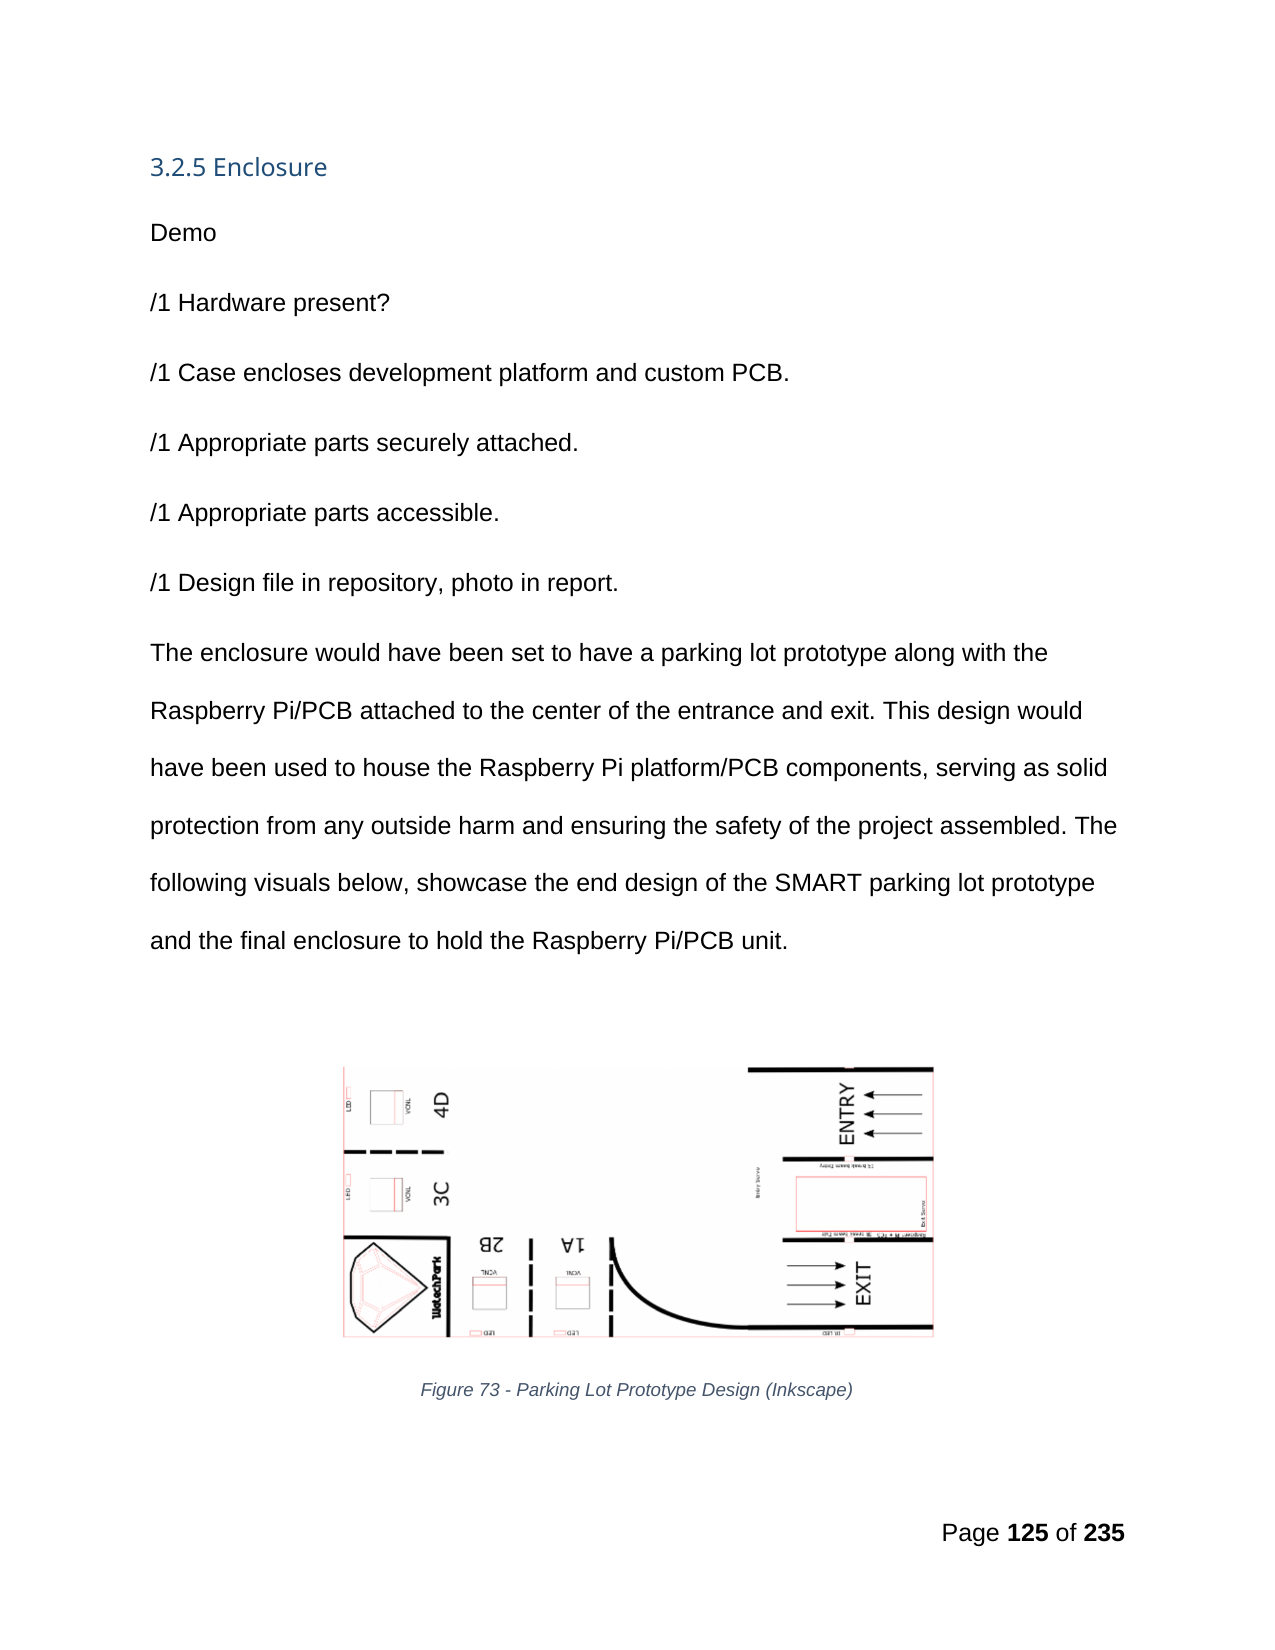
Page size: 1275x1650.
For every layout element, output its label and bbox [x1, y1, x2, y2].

picture [341, 1067, 935, 1337]
